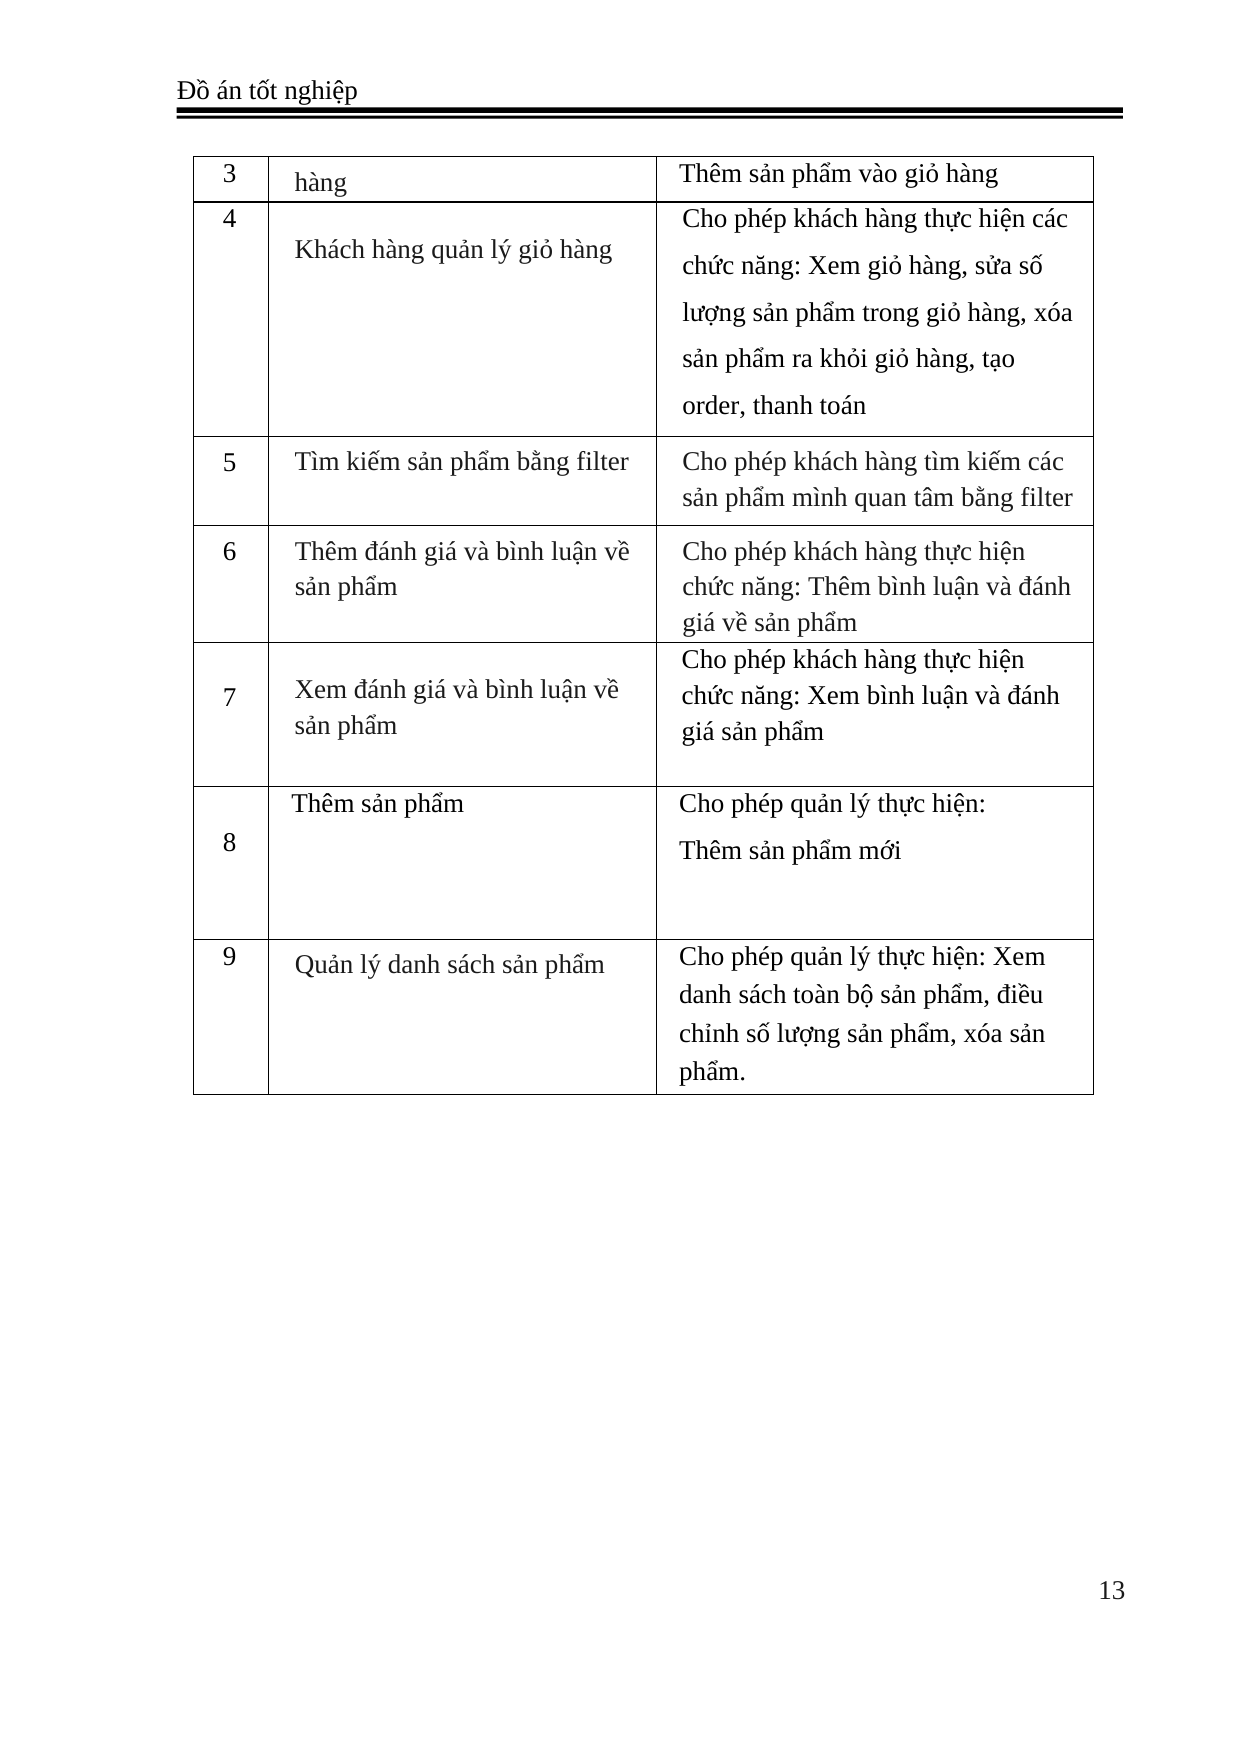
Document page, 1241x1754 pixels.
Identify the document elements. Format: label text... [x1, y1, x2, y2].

table_cell Quản lý danh sách sản phẩm [269, 940, 656, 1094]
table_cell Thêm đánh giá và bình luận về sản phẩm [269, 526, 656, 642]
table_cell Cho phép quản lý thực hiện: Thêm sản phẩm mới [657, 787, 1093, 939]
table_cell Cho phép khách hàng tìm kiếm các sản phẩm mình quan tâm bằng filter [657, 437, 1093, 525]
table_cell Cho phép khách hàng thực hiện các chức năng: Xem giỏ hàng, sửa số lượng sản phẩm trong giỏ hàng, xóa sản phẩm ra khỏi giỏ hàng, tạo order, thanh toán [657, 203, 1093, 436]
table_cell 9 [194, 940, 268, 1094]
table_cell Xem đánh giá và bình luận về sản phẩm [269, 643, 656, 786]
table_cell Cho phép quản lý thực hiện: Xem danh sách toàn bộ sản phẩm, điều chỉnh số lượng sản phẩm, xóa sản phẩm. [657, 940, 1093, 1094]
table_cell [657, 157, 1093, 201]
table_cell 8 [194, 787, 268, 939]
table_cell 3 [194, 157, 268, 201]
table_cell Cho phép khách hàng thực hiện chức năng: Xem bình luận và đánh giá sản phẩm [657, 643, 1093, 786]
table_cell Khách hàng quản lý giỏ hàng [269, 203, 656, 436]
table_cell 4 [194, 203, 268, 436]
table_cell Cho phép khách hàng thực hiện chức năng: Thêm bình luận và đánh giá về sản phẩm [657, 526, 1093, 642]
table_cell Tìm kiếm sản phẩm bằng filter [269, 437, 656, 525]
table_cell Thêm sản phẩm [269, 787, 656, 939]
table_cell 7 [194, 643, 268, 786]
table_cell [269, 157, 656, 201]
table_cell 5 [194, 437, 268, 525]
table_cell 6 [194, 526, 268, 642]
